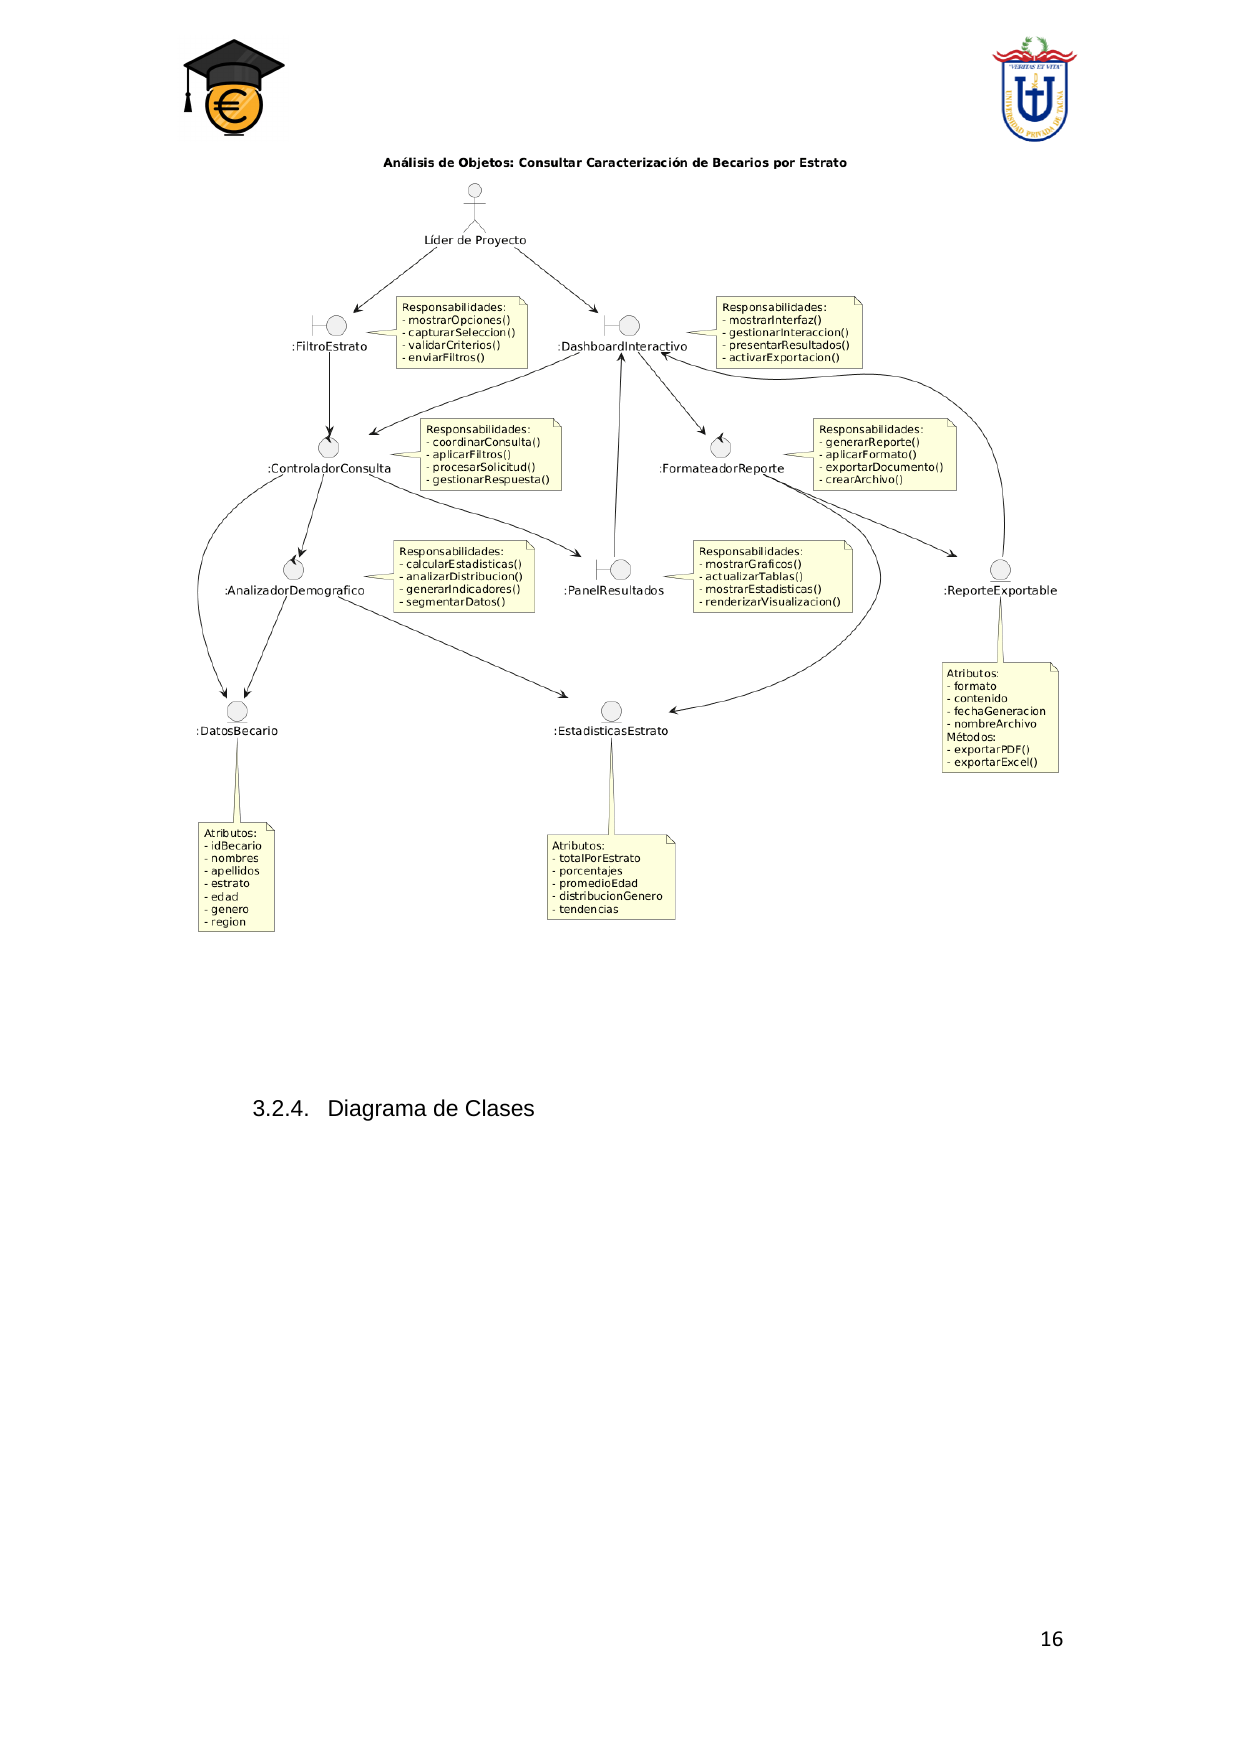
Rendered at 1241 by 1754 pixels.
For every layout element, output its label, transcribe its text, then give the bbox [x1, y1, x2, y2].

subtitle Diagrama de Clases [252, 1095, 1063, 1122]
picture [991, 36, 1078, 142]
picture [177, 147, 1063, 936]
picture [177, 35, 290, 142]
